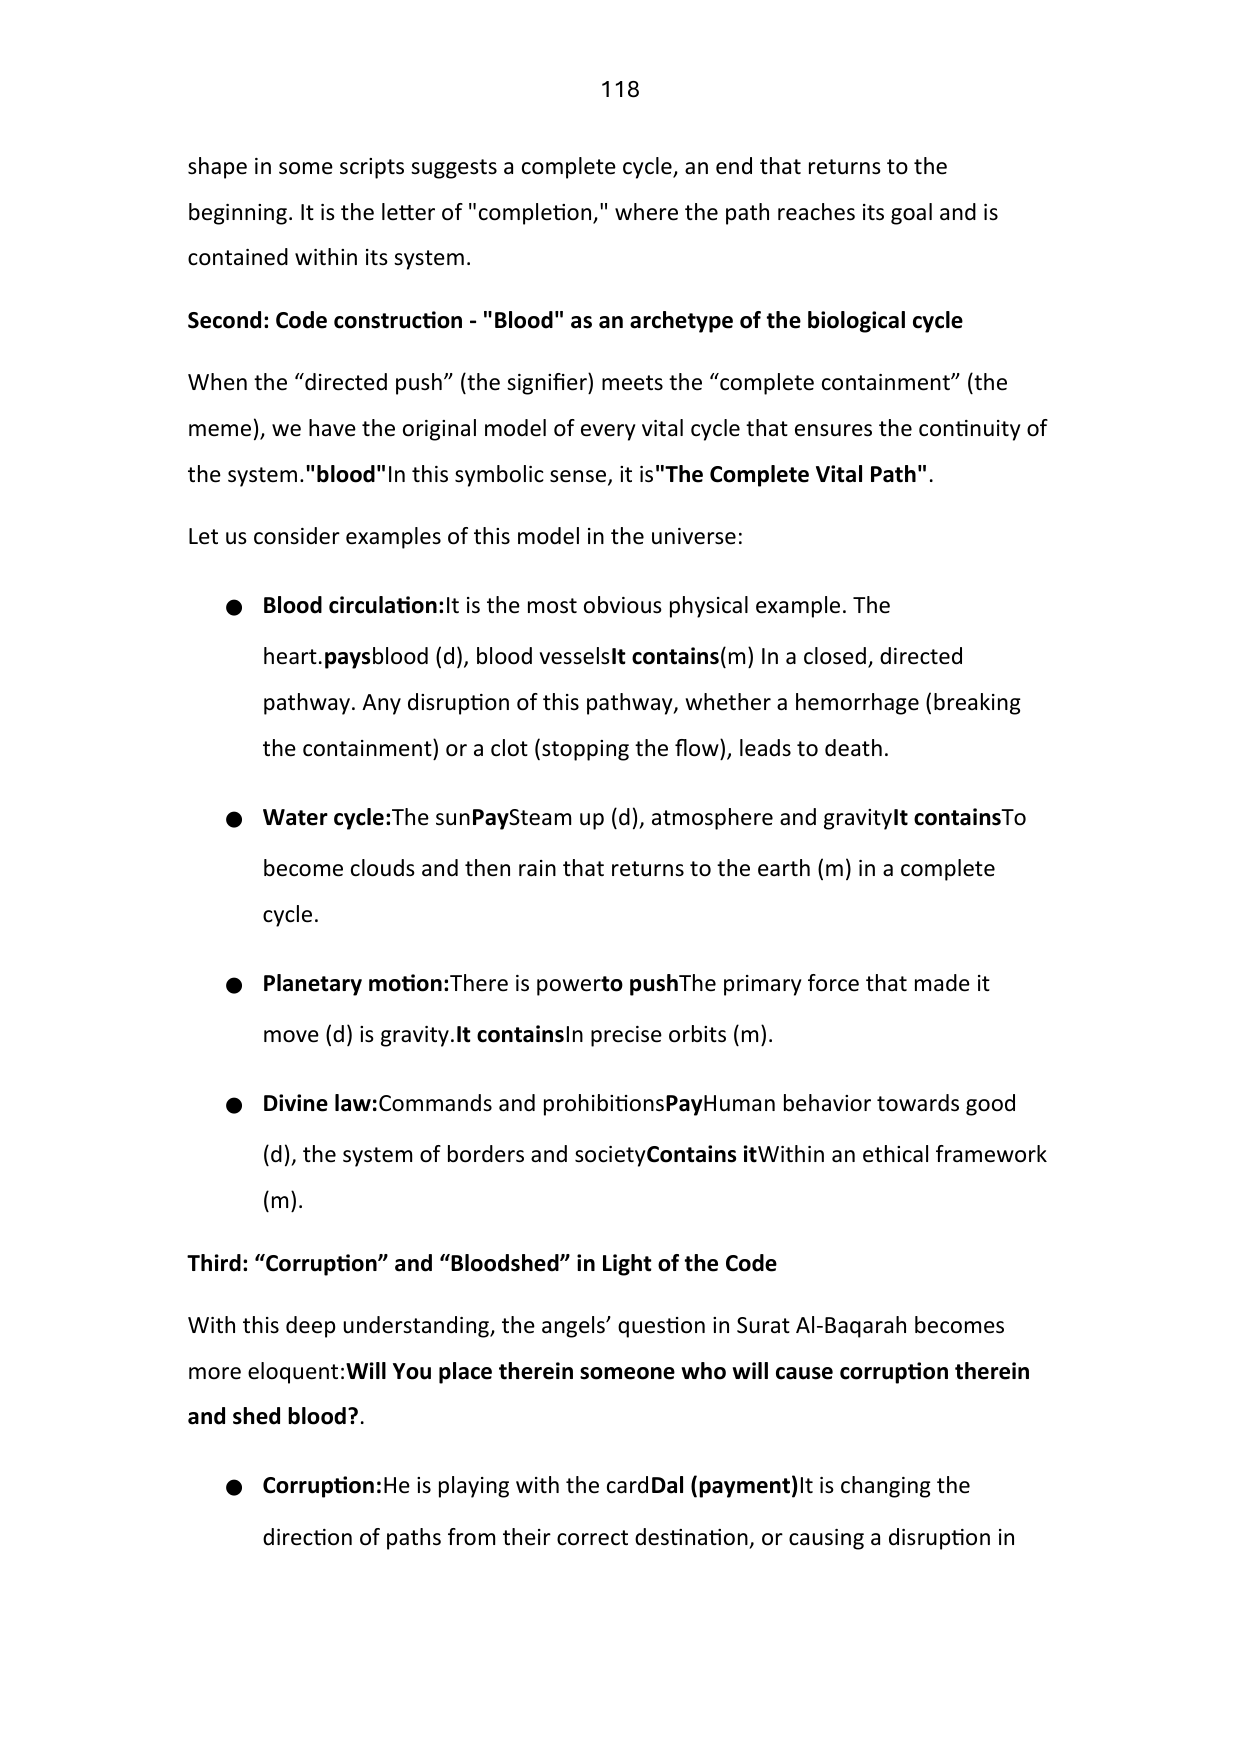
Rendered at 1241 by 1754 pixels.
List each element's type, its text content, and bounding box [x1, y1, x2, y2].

text Third: “Corruption” and “Bloodshed” in Light of the Code [187, 1247, 1053, 1277]
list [225, 1463, 1053, 1551]
text When the “directed push” (the signifier) ​​meets the “complete containment” (the meme), we have the original model of every vital cycle that ensures the continuity of the system."blood"In this symbolic sense, it is"The Complete Vital Path". [187, 366, 1053, 488]
list Planetary motion:There is powerto pushThe primary force that made it move (d) is gravity.It containsIn precise orbits (m). [225, 960, 1053, 1049]
text With this deep understanding, the angels’ question in Surat Al-Baqarah becomes more eloquent:Will You place therein someone who will cause corruption therein and shed blood?. [187, 1309, 1053, 1431]
text Second: Code construction - "Blood" as an archetype of the biological cycle [187, 304, 1053, 334]
text Let us consider examples of this model in the universe: [187, 520, 1053, 551]
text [187, 150, 1053, 272]
list Water cycle:The sunPaySteam up (d), atmosphere and gravityIt containsTo become clouds and then rain that returns to the earth (m) in a complete cycle. [225, 794, 1053, 928]
list Divine law:Commands and prohibitionsPayHuman behavior towards good (d), the system of borders and societyContains itWithin an ethical framework (m). [225, 1081, 1053, 1215]
list Blood circulation:It is the most obvious physical example. The heart.paysblood (d), blood vesselsIt contains(m) In a closed, directed pathway. Any disruption of this pathway, whether a hemorrhage (breaking the containment) or a clot (stopping the flow), leads to death. [225, 582, 1053, 762]
